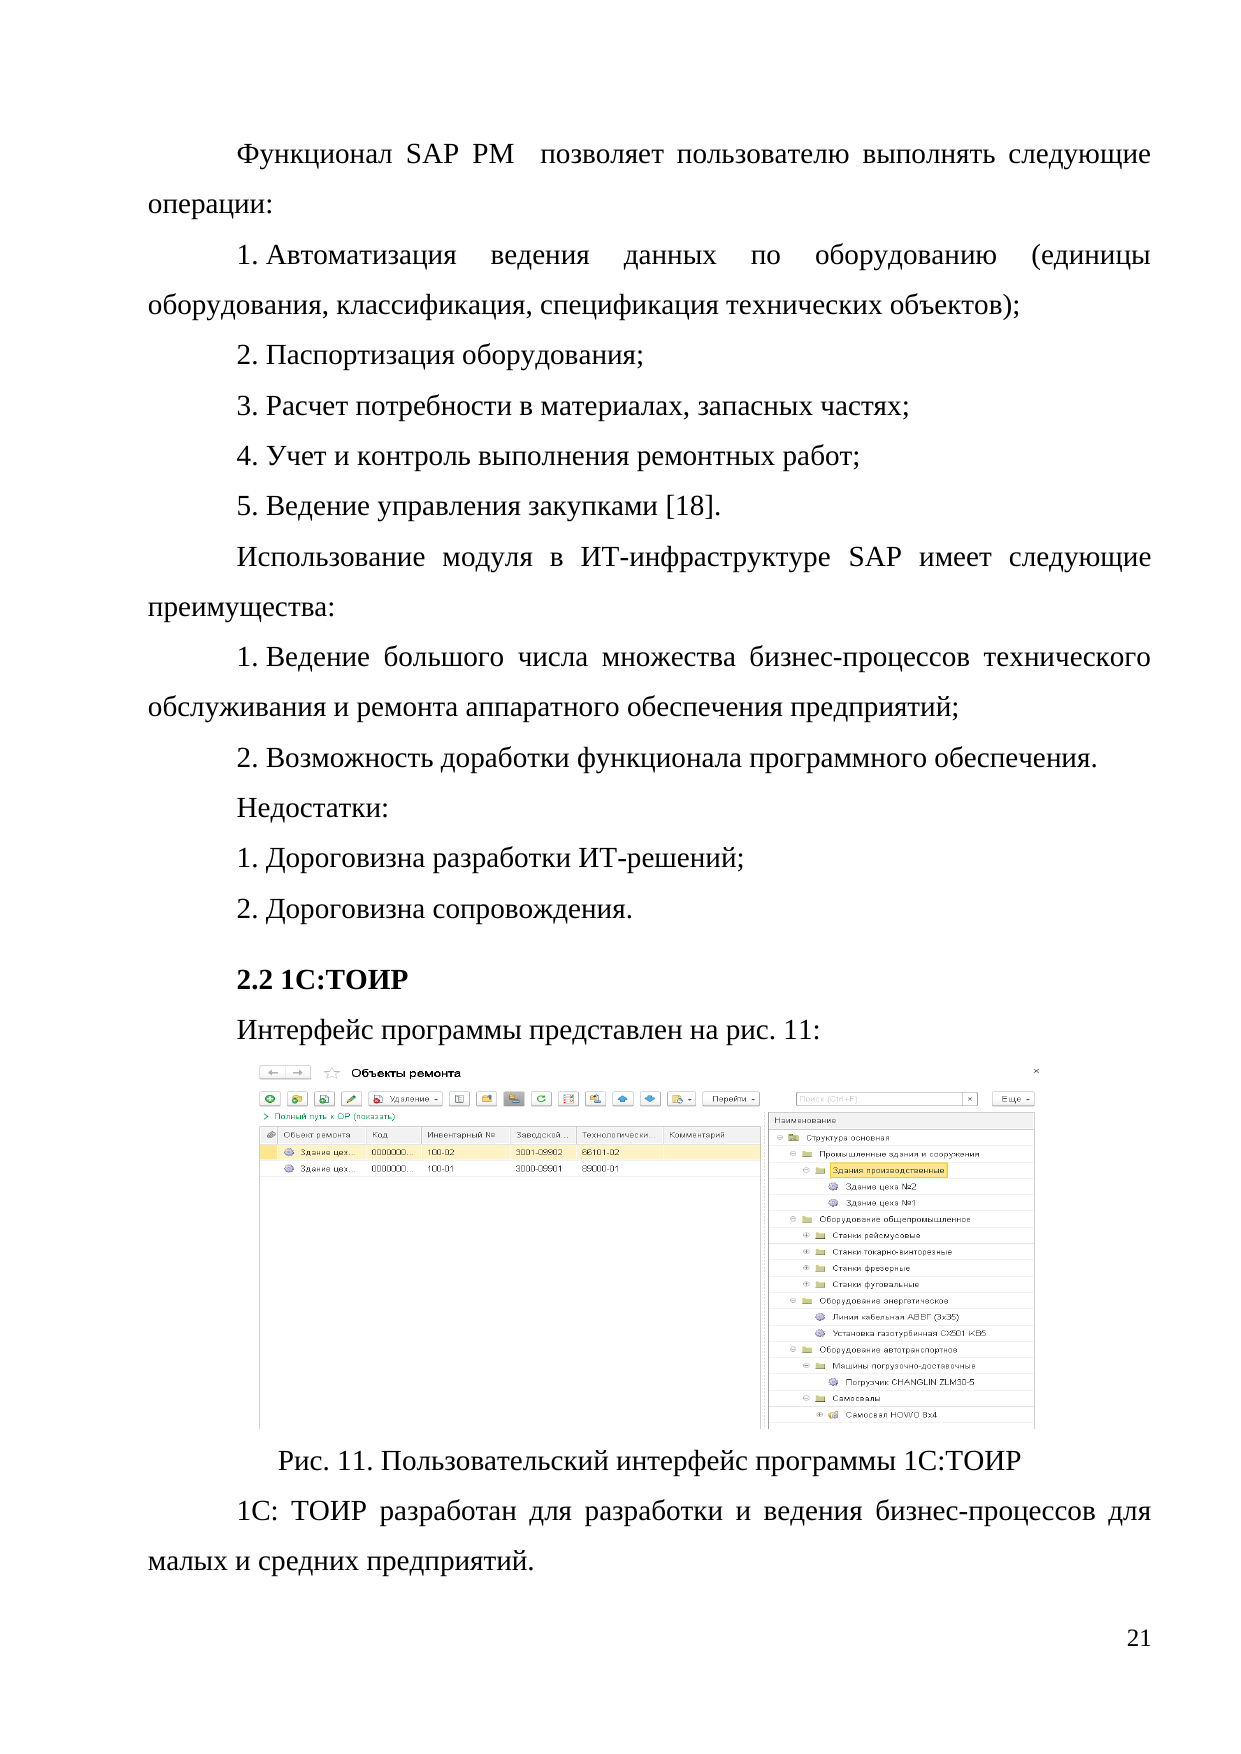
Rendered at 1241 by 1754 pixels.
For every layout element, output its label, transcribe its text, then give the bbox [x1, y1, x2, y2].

picture [256, 1062, 1044, 1429]
list Дороговизна разработки ИТ-решений; [148, 841, 1152, 874]
text Недостатки: [148, 790, 1152, 824]
list Возможность доработки функционала программного обеспечения. [148, 740, 1152, 773]
list Расчет потребности в материалах, запасных частях; [148, 388, 1152, 421]
list Ведение управления закупками [18]. [148, 488, 1152, 522]
text 1C: ТОИР разработан для разработки и ведения бизнес-процессов для малых и средних предприятий. [148, 1493, 1152, 1577]
subtitle 2.2 1С:ТОИР [148, 962, 1152, 996]
text Функционал SAP PM позволяет пользователю выполнять следующие операции: [148, 136, 1152, 220]
list Учет и контроль выполнения ремонтных работ; [148, 438, 1152, 472]
text Рис. 11. Пользовательский интерфейс программы 1С:ТОИР [148, 1443, 1152, 1476]
list Автоматизация ведения данных по оборудованию (единицы оборудования, классификация, спецификация технических объектов); [148, 237, 1152, 321]
list Интерфейс программы представлен на рис. 11: [236, 1012, 1152, 1046]
list Ведение большого числа множества бизнес-процессов технического обслуживания и ремонта аппаратного обеспечения предприятий; [148, 639, 1152, 723]
text Использование модуля в ИТ-инфраструктуре SAP имеет следующие преимущества: [148, 539, 1152, 622]
list Паспортизация оборудования; [148, 337, 1152, 371]
list Дороговизна сопровождения. [148, 891, 1152, 924]
